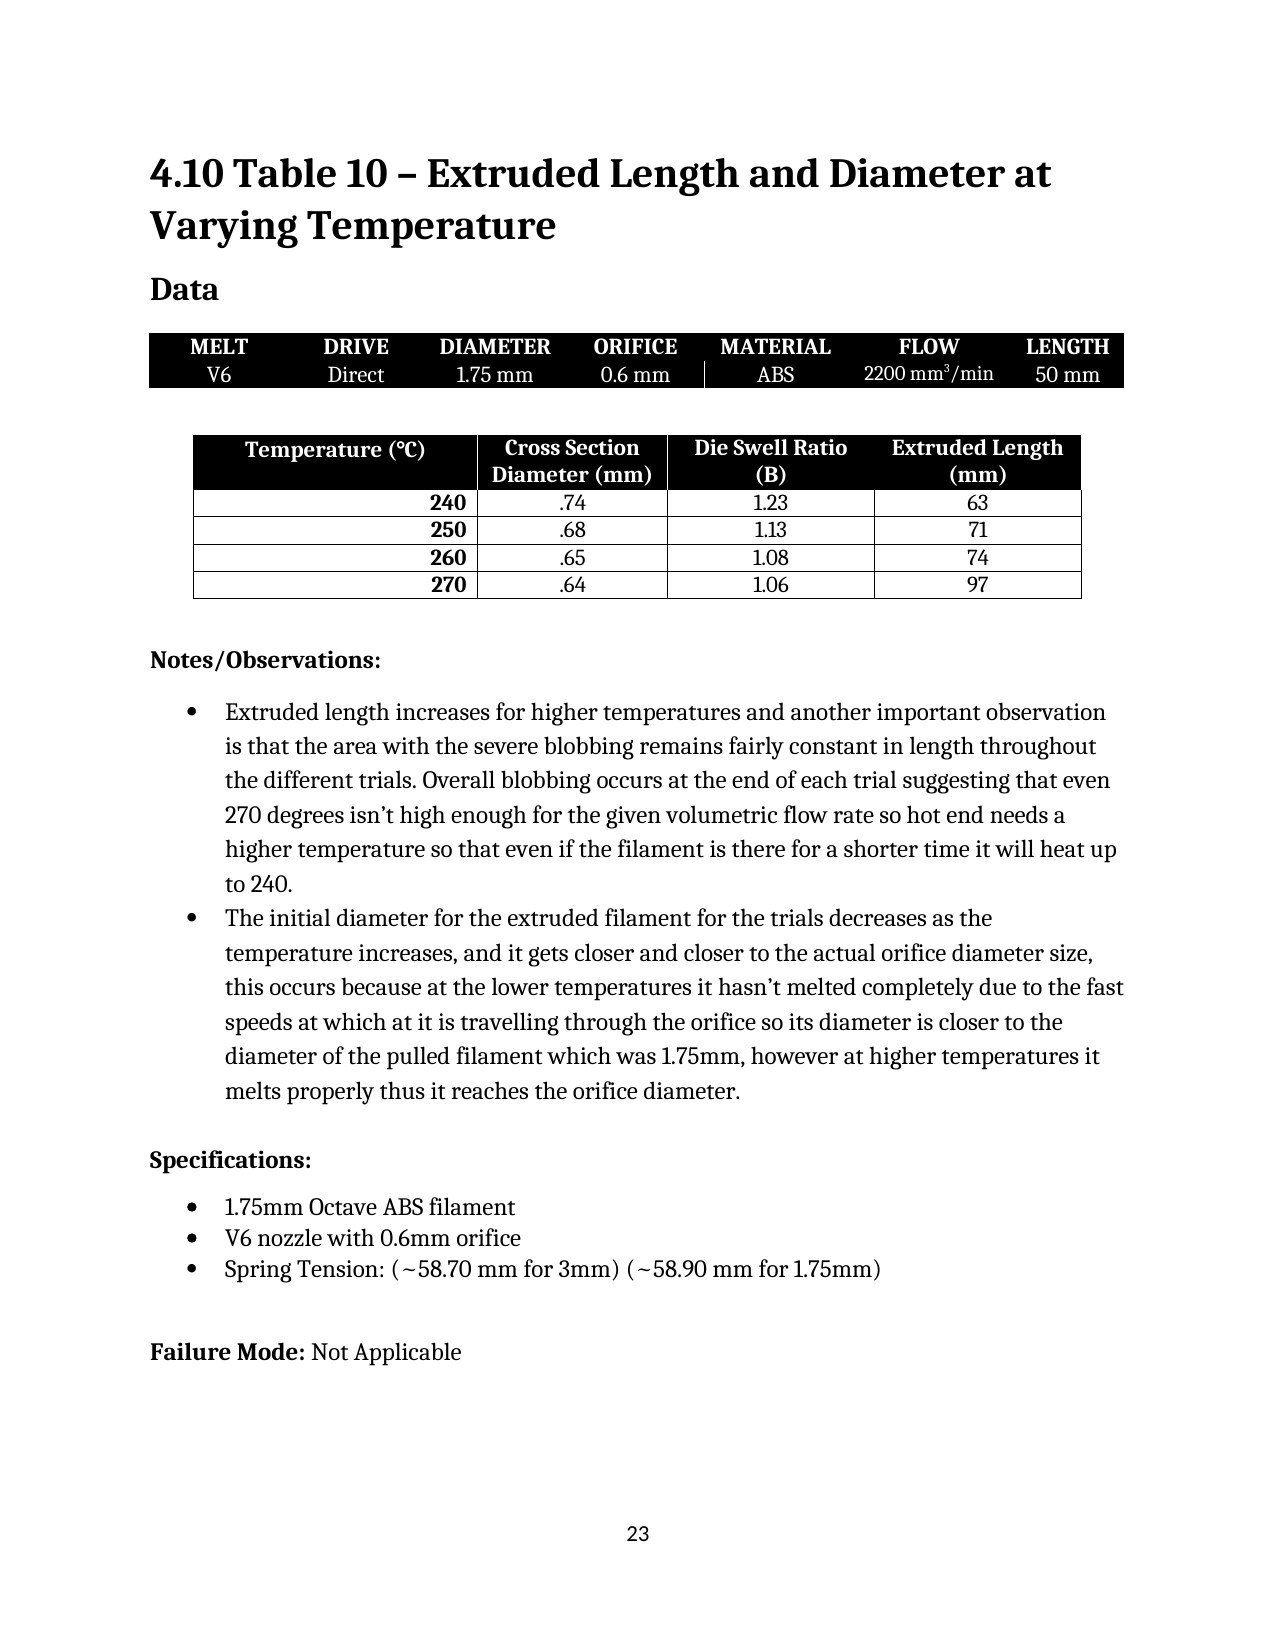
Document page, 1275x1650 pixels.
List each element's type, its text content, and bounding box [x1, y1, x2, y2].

text Failure Mode: Not Applicable [150, 1338, 1125, 1366]
text Data [150, 270, 1125, 308]
table_cell 260 [194, 545, 477, 571]
table_cell 63 [875, 490, 1081, 516]
table_cell .74 [478, 490, 667, 516]
table_cell 74 [875, 545, 1081, 571]
table_header Temperature (°C) [194, 435, 477, 490]
table_cell .64 [478, 572, 667, 598]
table_cell 1.06 [668, 572, 874, 598]
list Extruded length increases for higher temperatures and another important observation is that the area with the severe blobbing remains fairly constant in length throughout the different trials. Overall blobbing occurs at the end of each trial suggesting that even 270 degrees isn’t high enough for the given volumetric flow rate so hot end needs a higher temperature so that even if the filament is there for a shorter time it will heat up to 240. [187, 697, 1125, 898]
table_cell 97 [875, 572, 1081, 598]
list The initial diameter for the extruded filament for the trials decreases as the temperature increases, and it gets closer and closer to the actual orifice diameter size, this occurs because at the lower temperatures it hasn’t melted completely due to the fast speeds at which at it is travelling through the orifice so its diameter is closer to the diameter of the pulled filament which was 1.75mm, however at higher temperatures it melts properly thus it reaches the orifice diameter. [187, 904, 1125, 1105]
text Specifications: [150, 1146, 1125, 1174]
table_cell 0.6 mm [566, 361, 704, 388]
table_header ORIFICE [567, 334, 704, 360]
text 4.10 Table 10 – Extruded Length and Diameter at Varying Temperature [150, 150, 1125, 249]
table_cell 2200 mm3/min [846, 361, 1012, 388]
list V6 nozzle with 0.6mm orifice [187, 1224, 1125, 1253]
table_cell 50 mm [1012, 361, 1124, 388]
table_cell .65 [478, 545, 667, 571]
list Spring Tension: (~58.70 mm for 3mm) (~58.90 mm for 1.75mm) [187, 1255, 1125, 1284]
table_cell 1.08 [668, 545, 874, 571]
table_header FLOW [847, 334, 1011, 360]
table_cell 270 [194, 572, 477, 598]
table_cell 240 [194, 490, 477, 516]
table_header DRIVE [288, 334, 424, 360]
table_cell Direct [288, 361, 424, 388]
table_header LENGTH [1012, 334, 1123, 360]
table_cell V6 [151, 361, 288, 388]
table_cell 1.23 [668, 490, 874, 516]
text Notes/Observations: [150, 646, 1125, 675]
list 1.75mm Octave ABS filament [187, 1193, 1125, 1222]
table_header MATERIAL [705, 334, 846, 360]
table_header Die Swell Ratio (B) [668, 435, 874, 490]
table_cell 71 [875, 517, 1081, 543]
table_header DIAMETER [425, 334, 566, 360]
table_cell .68 [478, 517, 667, 543]
table_header MELT [151, 334, 287, 360]
table_cell 1.75 mm [424, 361, 566, 388]
table_cell 1.13 [668, 517, 874, 543]
table_cell 250 [194, 517, 477, 543]
table_cell ABS [705, 361, 846, 388]
table_header Extruded Length (mm) [874, 435, 1081, 490]
table_header Cross Section Diameter (mm) [478, 435, 667, 490]
